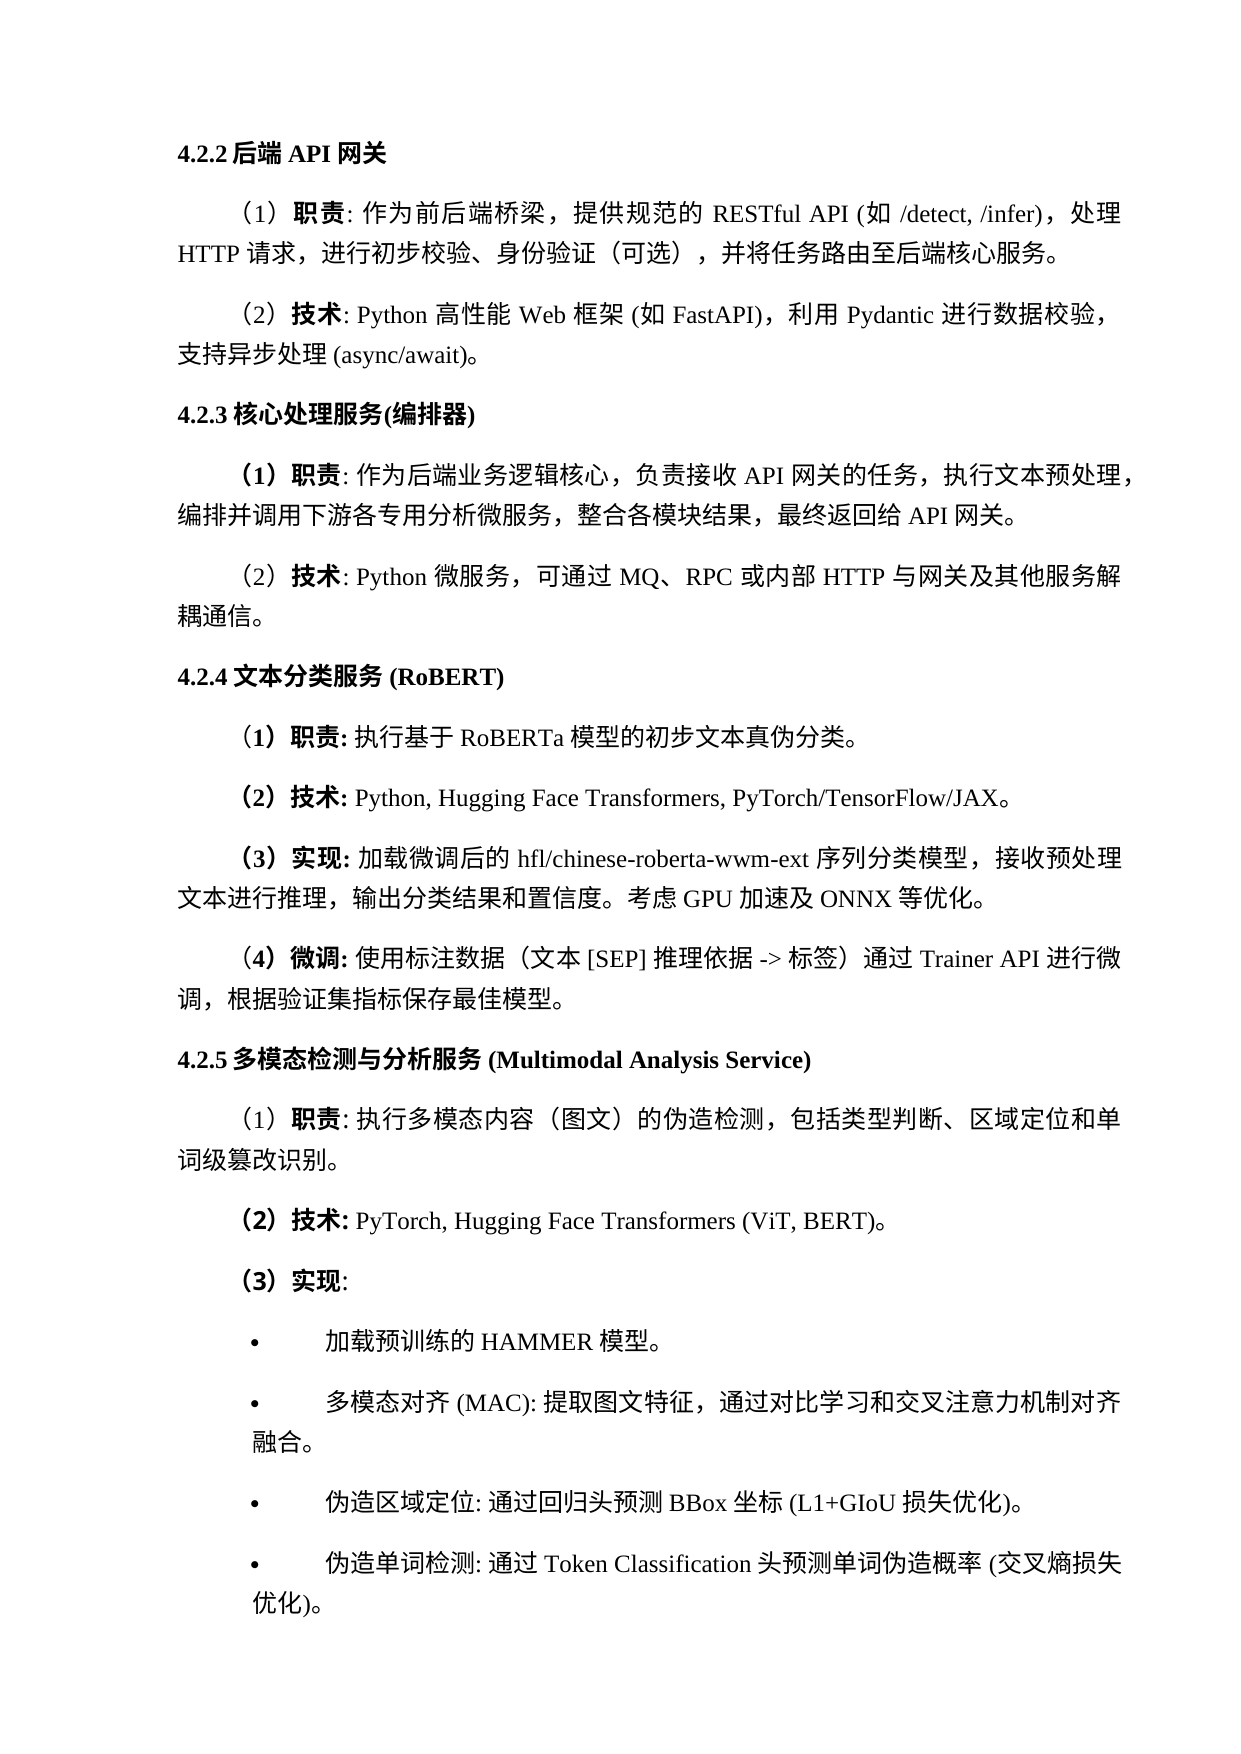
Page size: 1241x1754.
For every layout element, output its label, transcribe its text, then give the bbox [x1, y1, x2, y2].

list 伪造单词检测: 通过 Token Classification 头预测单词伪造概率 (交叉熵损失优化)。 [251, 1541, 1122, 1622]
text （2）技术: Python 高性能 Web 框架 (如 FastAPI)，利用 Pydantic 进行数据校验，支持异步处理 (async/await)。 [177, 292, 1122, 373]
text （3）实现: 加载微调后的 hfl/chinese-roberta-wwm-ext 序列分类模型，接收预处理文本进行推理，输出分类结果和置信度。考虑 GPU 加速及 ONNX 等优化。 [177, 836, 1122, 917]
text （4）微调: 使用标注数据（文本 [SEP] 推理依据 -> 标签）通过 Trainer API 进行微调，根据验证集指标保存最佳模型。 [177, 937, 1122, 1017]
subtitle 4.2.2后端 API 网关 [177, 131, 1122, 171]
list 多模态对齐 (MAC): 提取图文特征，通过对比学习和交叉注意力机制对齐融合。 [251, 1380, 1122, 1461]
text （2）技术: PyTorch, Hugging Face Transformers (ViT, BERT)。 [177, 1199, 1122, 1239]
text （2）技术: Python, Hugging Face Transformers, PyTorch/TensorFlow/JAX。 [177, 776, 1122, 816]
text （1）职责: 执行基于 RoBERTa 模型的初步文本真伪分类。 [177, 715, 1122, 756]
list 伪造区域定位: 通过回归头预测 BBox 坐标 (L1+GIoU 损失优化)。 [251, 1481, 1122, 1521]
text （1）职责: 作为前后端桥梁，提供规范的 RESTful API (如 /detect, /infer)，处理 HTTP 请求，进行初步校验、身份验证（可选），并将任务路由至后端核心服务。 [177, 192, 1122, 272]
text （1）职责: 执行多模态内容（图文）的伪造检测，包括类型判断、区域定位和单词级篡改识别。 [177, 1098, 1122, 1179]
list 加载预训练的 HAMMER 模型。 [251, 1319, 1122, 1360]
text （1）职责: 作为后端业务逻辑核心，负责接收 API 网关的任务，执行文本预处理，编排并调用下游各专用分析微服务，整合各模块结果，最终返回给 API 网关。 [177, 453, 1122, 534]
subtitle 4.2.5多模态检测与分析服务 (Multimodal Analysis Service) [177, 1038, 1122, 1078]
text （2）技术: Python 微服务，可通过 MQ、RPC 或内部 HTTP 与网关及其他服务解耦通信。 [177, 554, 1122, 635]
text （3）实现: [177, 1259, 1122, 1299]
subtitle 4.2.4 文本分类服务 (RoBERT) [177, 655, 1122, 695]
subtitle 4.2.3 核心处理服务(编排器) [177, 393, 1122, 433]
